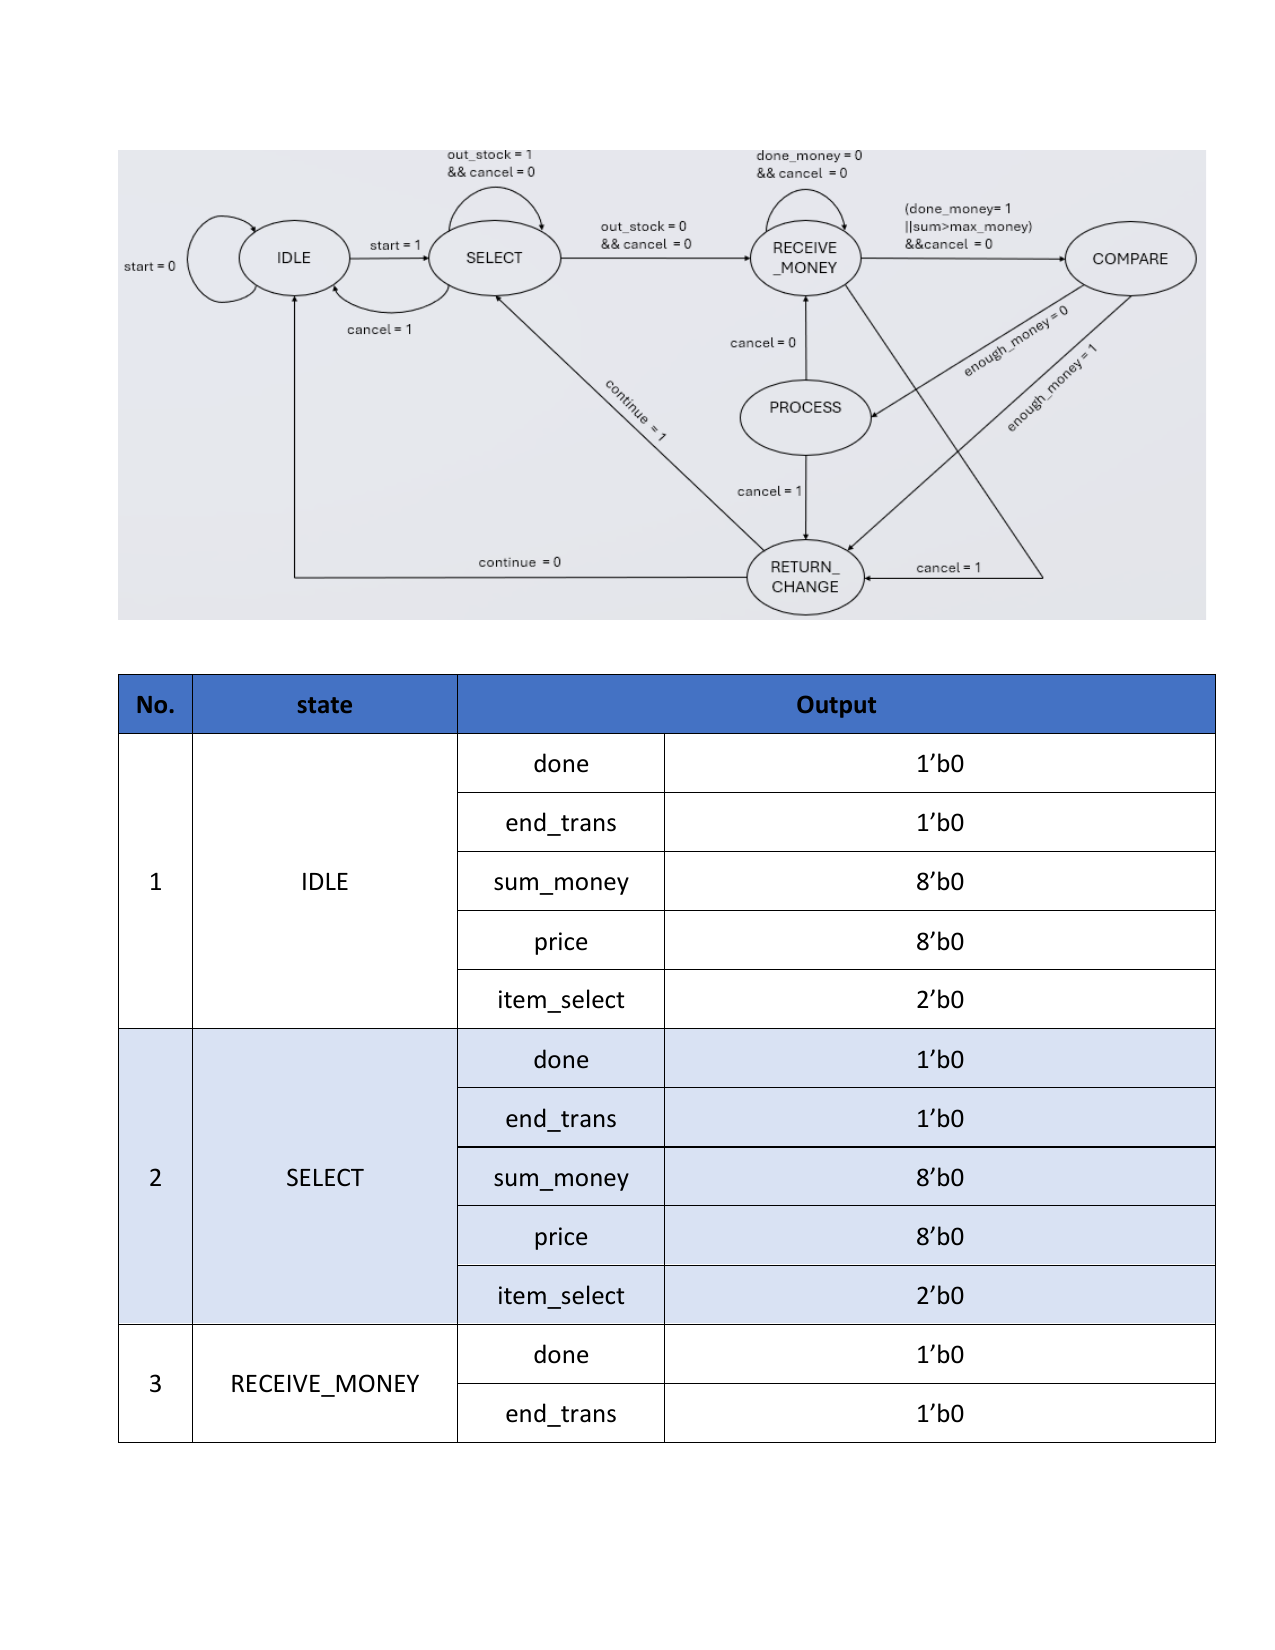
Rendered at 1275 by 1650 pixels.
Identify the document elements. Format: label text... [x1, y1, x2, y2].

table_cell 1’b0 [665, 1384, 1215, 1442]
table_cell done [458, 734, 664, 792]
table_cell item_select [458, 970, 664, 1028]
table_header Output [458, 675, 1215, 733]
table_cell SELECT [193, 1029, 457, 1323]
table_cell IDLE [193, 734, 457, 1028]
table_cell end_trans [458, 1384, 664, 1442]
table_header state [193, 675, 457, 733]
table_cell 2’b0 [665, 1266, 1215, 1323]
table_cell 1 [119, 734, 192, 1028]
table_cell RECEIVE_MONEY [193, 1325, 457, 1442]
table_cell 8’b0 [665, 852, 1215, 910]
table_cell 8’b0 [665, 1206, 1215, 1264]
table_cell 1’b0 [665, 1325, 1215, 1383]
table_cell done [458, 1325, 664, 1383]
table_cell sum_money [458, 852, 664, 910]
table_cell price [458, 911, 664, 969]
table_cell 3 [119, 1325, 192, 1442]
table_cell end_trans [458, 793, 664, 851]
table_cell item_select [458, 1266, 664, 1323]
table_cell 1’b0 [665, 1029, 1215, 1087]
table_cell price [458, 1206, 664, 1264]
table_cell 1’b0 [665, 734, 1215, 792]
table_cell 2’b0 [665, 970, 1215, 1028]
table_header No. [119, 675, 192, 733]
table_cell end_trans [458, 1088, 664, 1146]
table_cell 8’b0 [665, 911, 1215, 969]
table_cell done [458, 1029, 664, 1087]
table_cell 1’b0 [665, 1088, 1215, 1146]
table_cell 2 [119, 1029, 192, 1323]
picture [118, 150, 1207, 620]
table_cell sum_money [458, 1148, 664, 1205]
table_cell 8’b0 [665, 1148, 1215, 1205]
table_cell 1’b0 [665, 793, 1215, 851]
